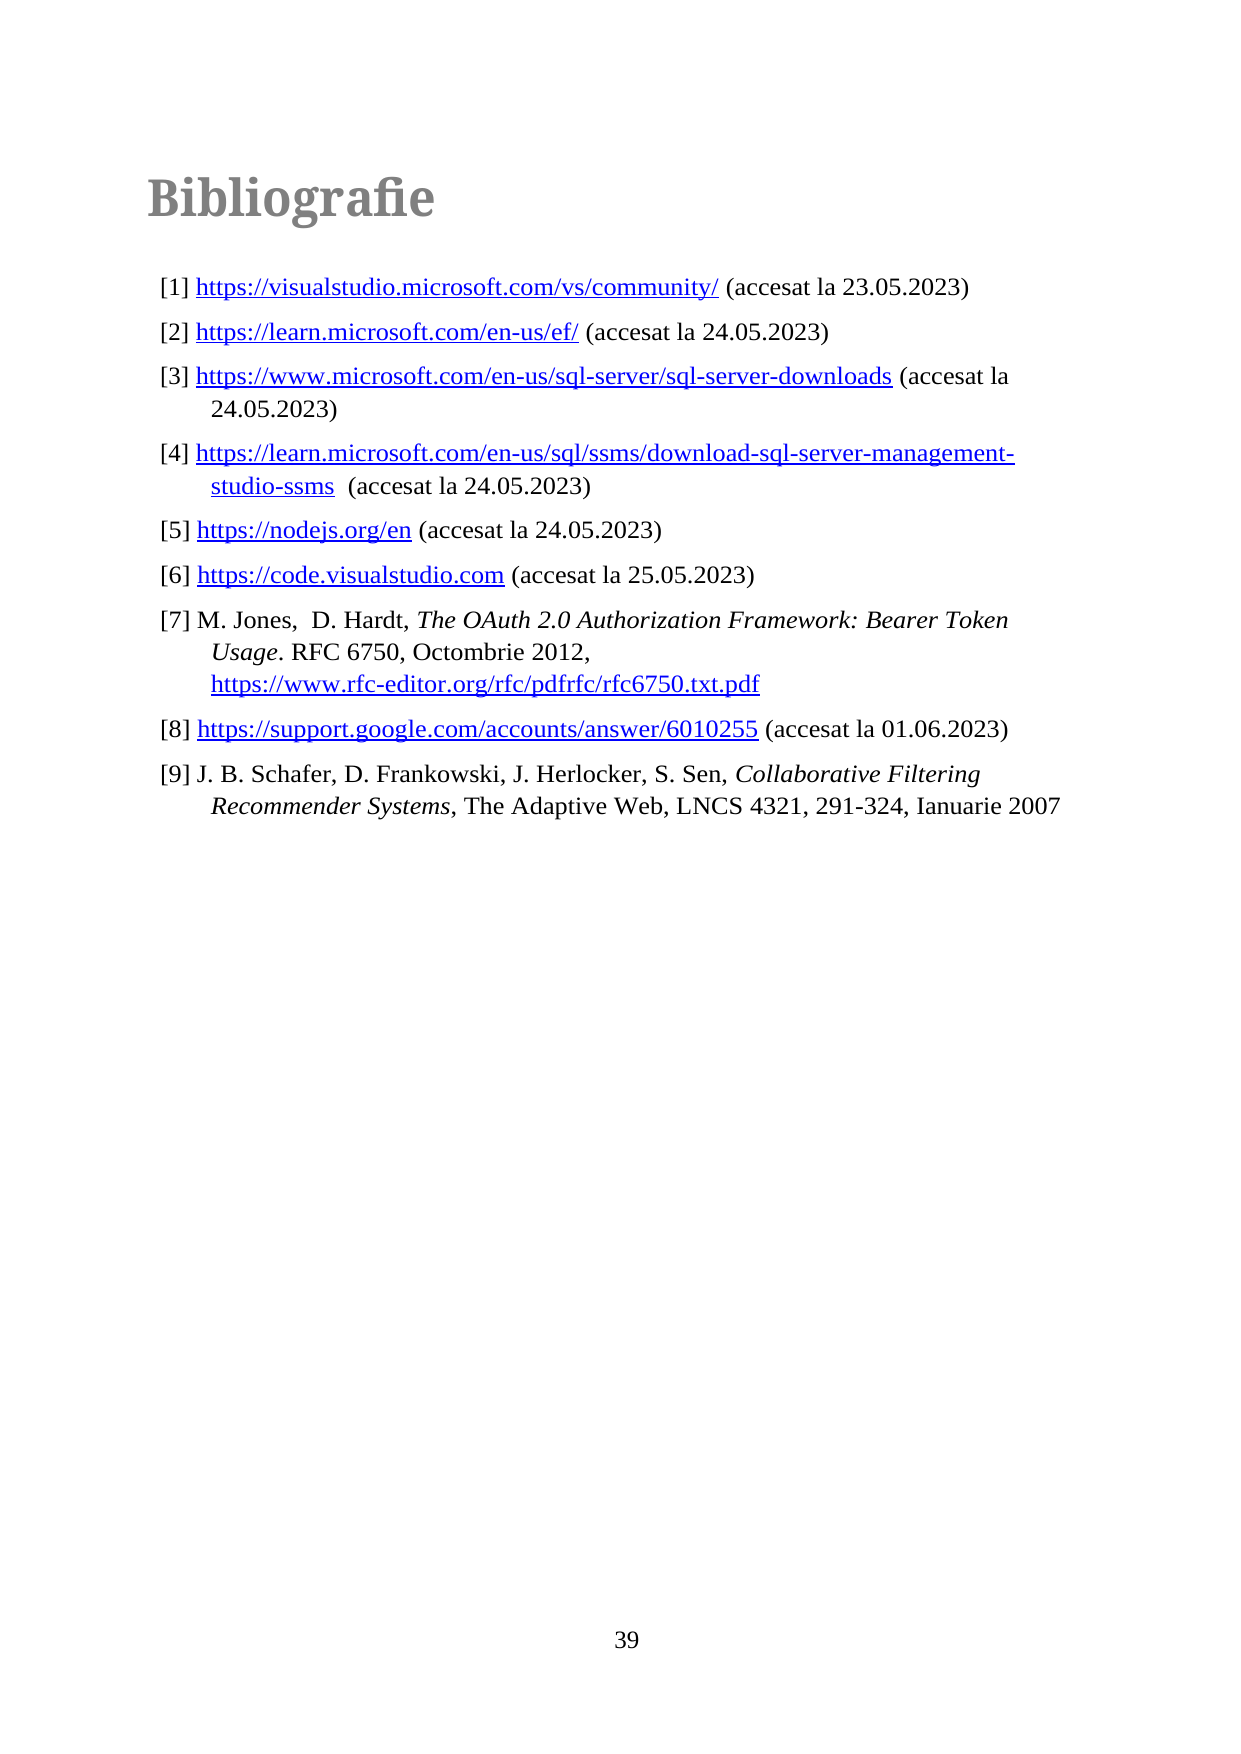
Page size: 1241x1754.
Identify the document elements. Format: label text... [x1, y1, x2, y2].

text [7] M. Jones, D. Hardt, The OAuth 2.0 Authorization Framework: Bearer Token Usage. RFC 6750, Octombrie 2012, https://www.rfc-editor.org/rfc/pdfrfc/rfc6750.txt.pdf [160, 605, 1081, 698]
text [1] https://visualstudio.microsoft.com/vs/community/ (accesat la 23.05.2023) [160, 272, 1081, 301]
text Bibliografie [148, 162, 1092, 231]
text [9] J. B. Schafer, D. Frankowski, J. Herlocker, S. Sen, Collaborative Filtering Recommender Systems, The Adaptive Web, LNCS 4321, 291-324, Ianuarie 2007 [160, 759, 1081, 820]
text [8] https://support.google.com/accounts/answer/6010255 (accesat la 01.06.2023) [160, 714, 1081, 743]
text [3] https://www.microsoft.com/en-us/sql-server/sql-server-downloads (accesat la 24.05.2023) [160, 361, 1081, 422]
text [5] https://nodejs.org/en (accesat la 24.05.2023) [160, 515, 1081, 544]
text [6] https://code.visualstudio.com (accesat la 25.05.2023) [160, 560, 1081, 589]
text [2] https://learn.microsoft.com/en-us/ef/ (accesat la 24.05.2023) [160, 317, 1081, 345]
text [4] https://learn.microsoft.com/en-us/sql/ssms/download-sql-server-management-studio-ssms (accesat la 24.05.2023) [160, 438, 1081, 499]
